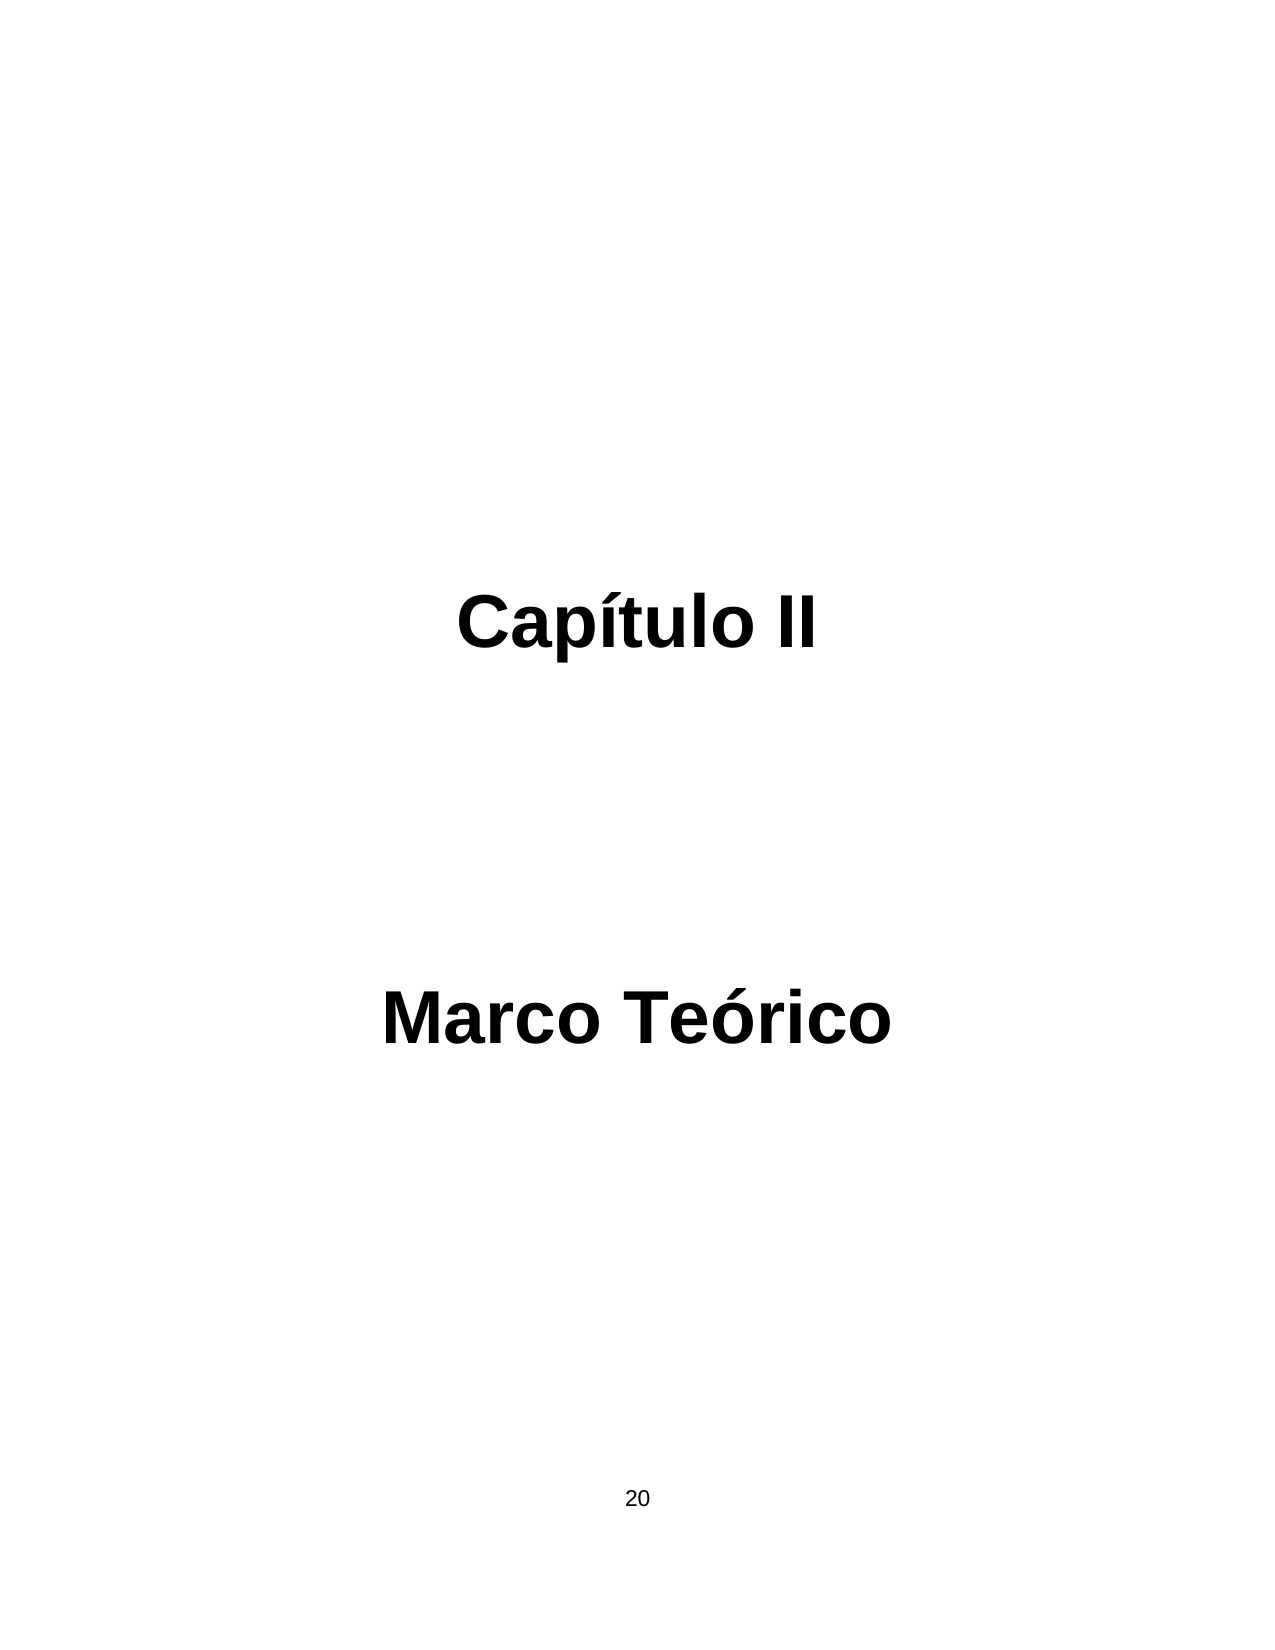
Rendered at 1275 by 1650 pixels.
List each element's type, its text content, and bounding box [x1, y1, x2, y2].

subtitle Marco Teórico [133, 973, 1142, 1060]
text Capítulo II [133, 577, 1142, 663]
